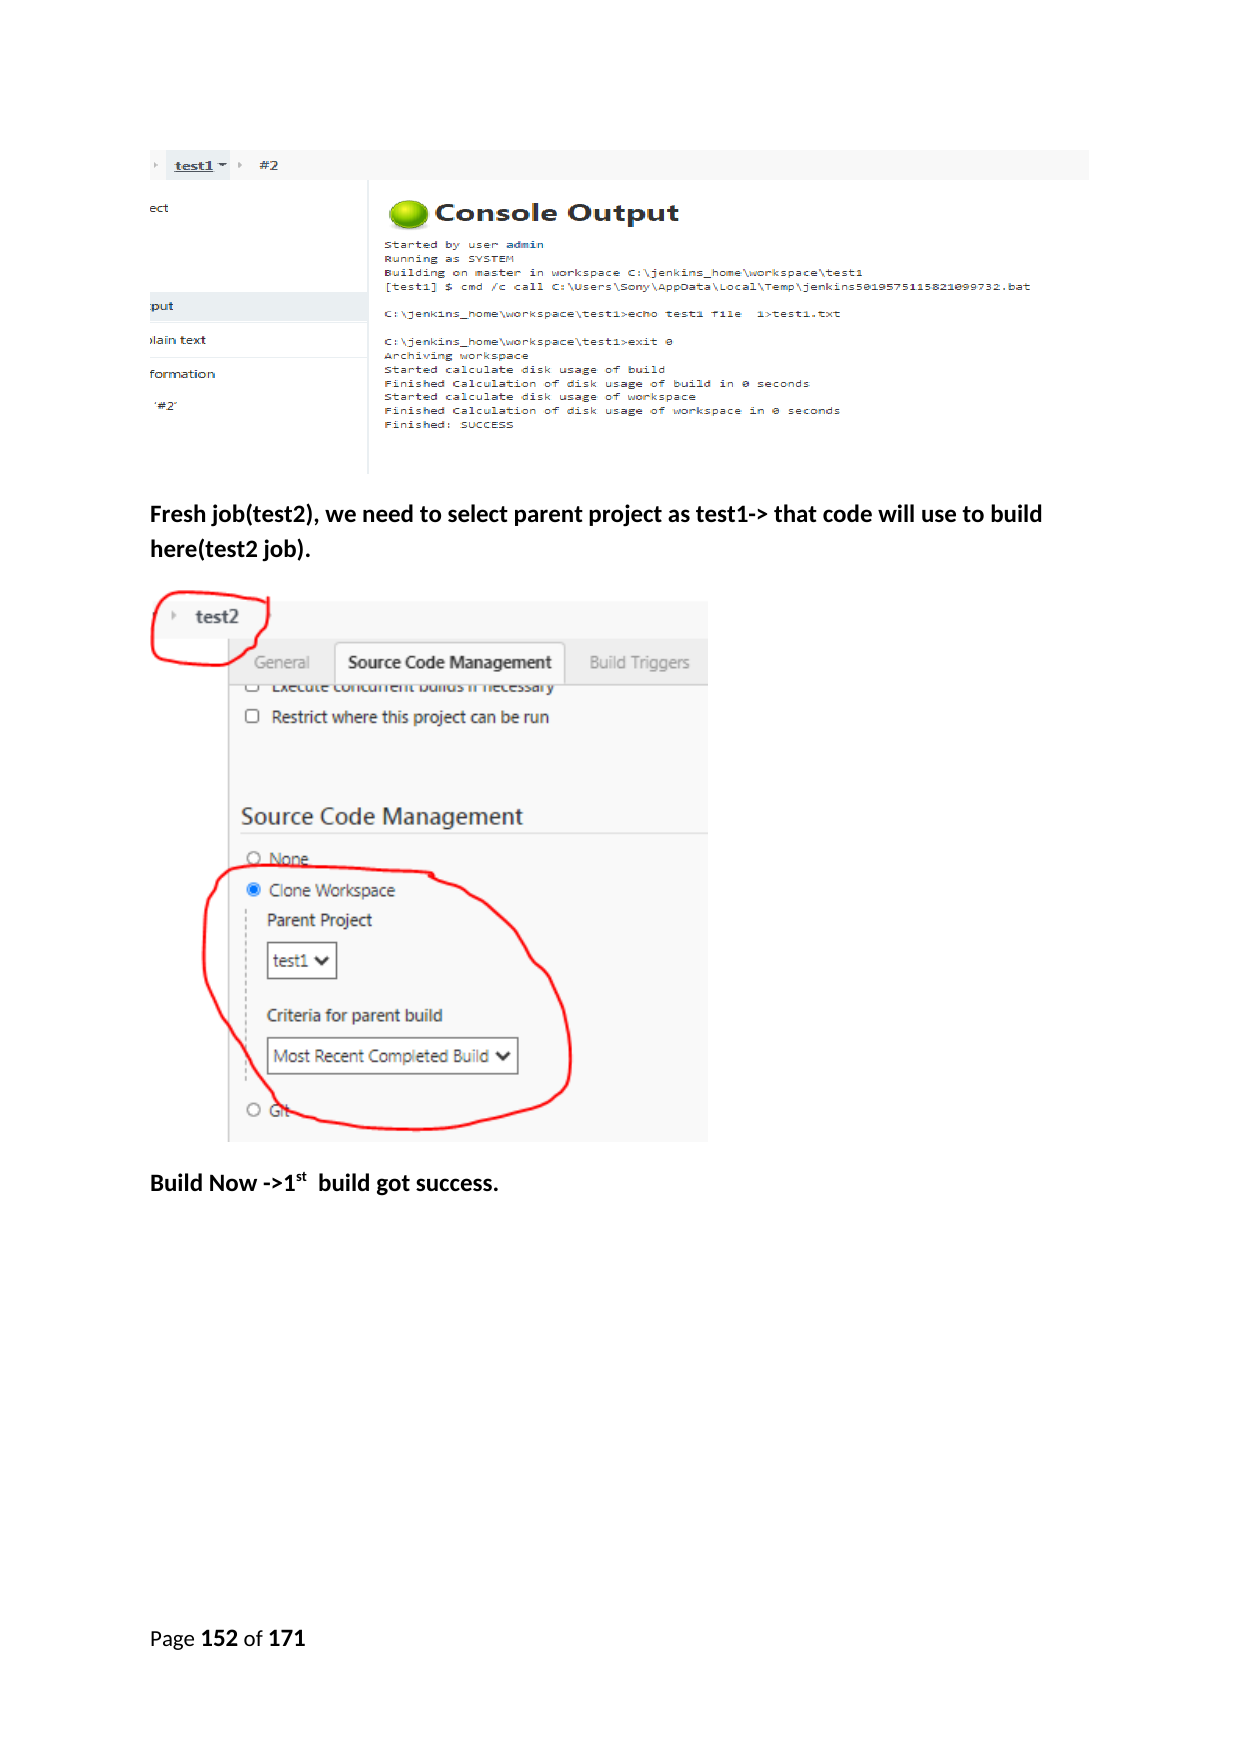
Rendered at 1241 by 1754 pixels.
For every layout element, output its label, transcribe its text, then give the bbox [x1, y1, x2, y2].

picture [150, 589, 708, 1142]
text Build Now ->1st build got success. [150, 1167, 1090, 1198]
text Fresh job(test2), we need to select parent project as test1-> that code will use to build here(test2 job). [150, 499, 1090, 564]
picture [150, 150, 1089, 474]
